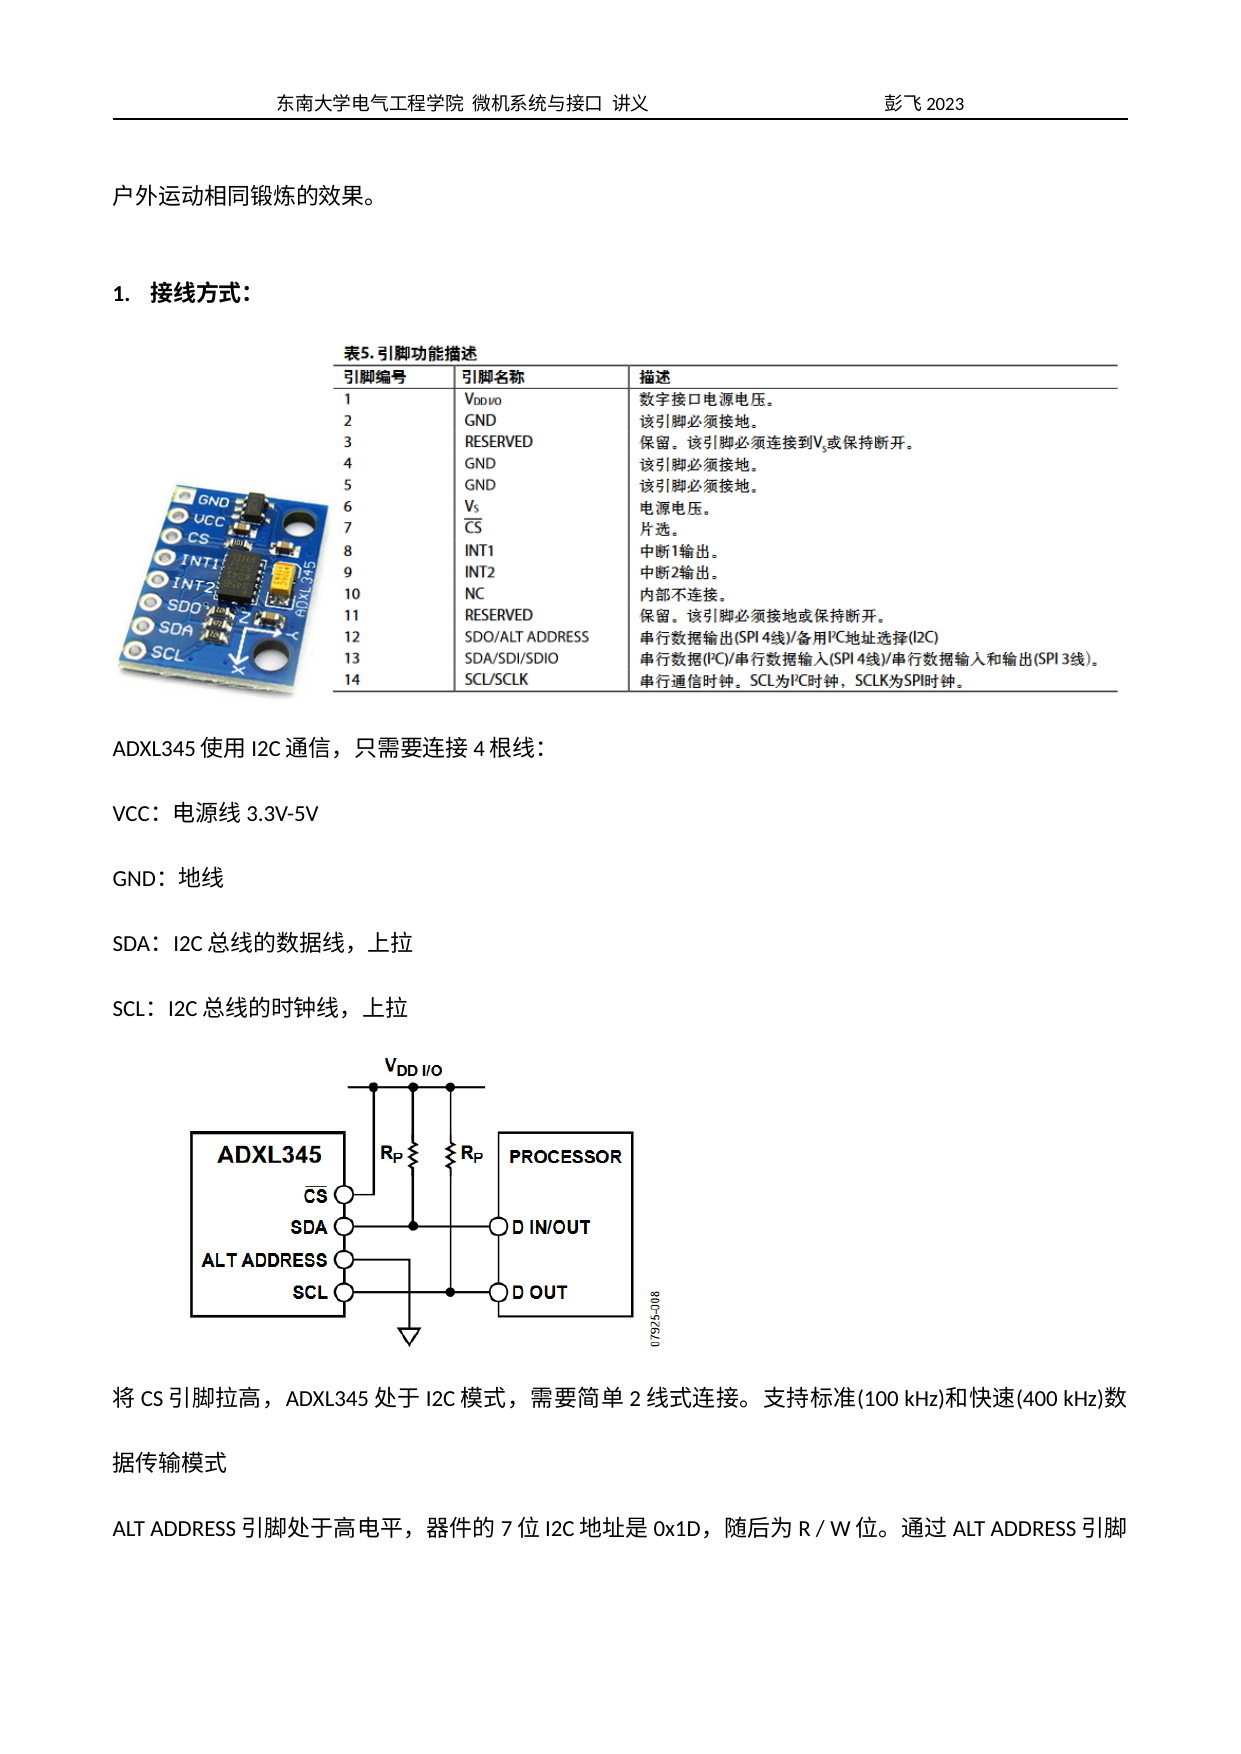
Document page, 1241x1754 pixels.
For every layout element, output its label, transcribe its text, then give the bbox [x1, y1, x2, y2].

text SCL：I2C总线的时钟线，上拉 [112, 974, 1128, 1039]
picture [112, 1039, 684, 1359]
list 接线方式： [112, 259, 1128, 324]
text 将CS引脚拉高，ADXL345处于I2C模式，需要简单2线式连接。支持标准(100 kHz)和快速(400 kHz)数据传输模式 [112, 1364, 1128, 1494]
text ADXL345使用I2C通信，只需要连接4根线： [112, 714, 1128, 779]
text VCC：电源线3.3V-5V [112, 779, 1128, 844]
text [112, 1494, 1128, 1559]
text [112, 162, 1128, 227]
picture [112, 333, 1118, 706]
text SDA：I2C总线的数据线，上拉 [112, 909, 1128, 974]
text GND：地线 [112, 844, 1128, 909]
